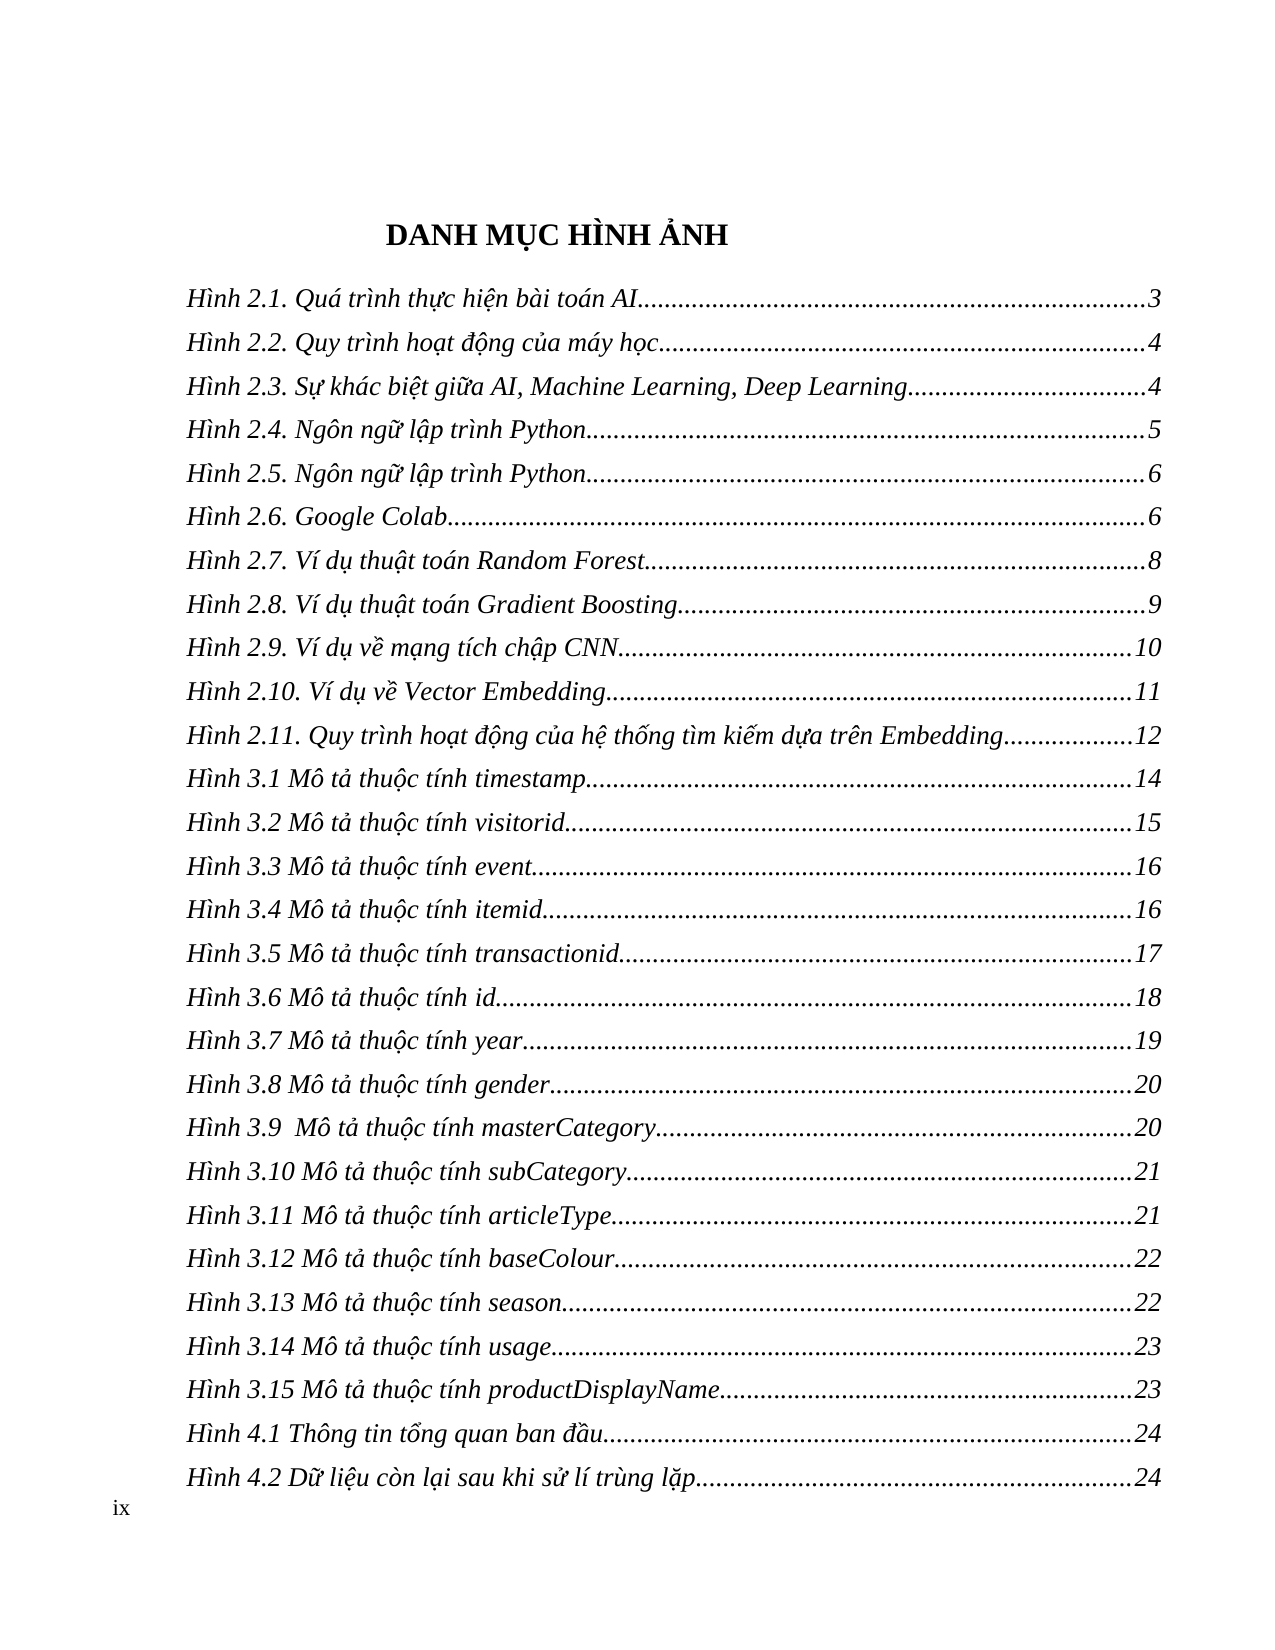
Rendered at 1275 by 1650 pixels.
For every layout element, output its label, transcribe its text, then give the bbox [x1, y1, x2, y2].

text Hình 2.5. Ngôn ngữ lập trình Python 6 [186, 457, 1162, 488]
text Hình 4.1 Thông tin tổng quan ban đầu 24 [186, 1417, 1162, 1448]
text Hình 3.13 Mô tả thuộc tính season 22 [186, 1286, 1162, 1317]
text Hình 3.10 Mô tả thuộc tính subCategory 21 [186, 1155, 1162, 1186]
text Hình 4.2 Dữ liệu còn lại sau khi sử lí trùng lặp 24 [186, 1461, 1162, 1492]
text Hình 2.9. Ví dụ về mạng tích chập CNN 10 [186, 631, 1162, 663]
text Hình 3.1 Mô tả thuộc tính timestamp 14 [186, 762, 1162, 793]
text Hình 3.14 Mô tả thuộc tính usage 23 [186, 1330, 1162, 1361]
text Hình 3.15 Mô tả thuộc tính productDisplayName 23 [186, 1373, 1162, 1404]
text Hình 2.8. Ví dụ thuật toán Gradient Boosting 9 [186, 588, 1162, 619]
text Hình 2.3. Sự khác biệt giữa AI, Machine Learning, Deep Learning 4 [186, 369, 1162, 401]
text Hình 3.12 Mô tả thuộc tính baseColour 22 [186, 1242, 1162, 1274]
text Hình 3.2 Mô tả thuộc tính visitorid 15 [186, 806, 1162, 837]
text Hình 2.1. Quá trình thực hiện bài toán AI 3 [186, 282, 1162, 313]
text Hình 3.3 Mô tả thuộc tính event 16 [186, 850, 1162, 881]
subtitle DANH MỤC HÌNH ẢNH [112, 216, 1002, 252]
text Hình 3.11 Mô tả thuộc tính articleType 21 [186, 1199, 1162, 1230]
text Hình 2.6. Google Colab 6 [186, 501, 1162, 532]
text Hình 3.9 Mô tả thuộc tính masterCategory 20 [186, 1112, 1162, 1143]
text Hình 2.7. Ví dụ thuật toán Random Forest 8 [186, 544, 1162, 575]
text Hình 3.8 Mô tả thuộc tính gender 20 [186, 1068, 1162, 1099]
text Hình 3.4 Mô tả thuộc tính itemid 16 [186, 893, 1162, 924]
text Hình 3.6 Mô tả thuộc tính id 18 [186, 981, 1162, 1012]
text Hình 2.11. Quy trình hoạt động của hệ thống tìm kiếm dựa trên Embedding 12 [186, 719, 1162, 750]
text Hình 2.4. Ngôn ngữ lập trình Python 5 [186, 413, 1162, 444]
text Hình 2.10. Ví dụ về Vector Embedding 11 [186, 675, 1162, 706]
text Hình 2.2. Quy trình hoạt động của máy học 4 [186, 326, 1162, 357]
text Hình 3.5 Mô tả thuộc tính transactionid 17 [186, 937, 1162, 968]
text Hình 3.7 Mô tả thuộc tính year 19 [186, 1024, 1162, 1055]
